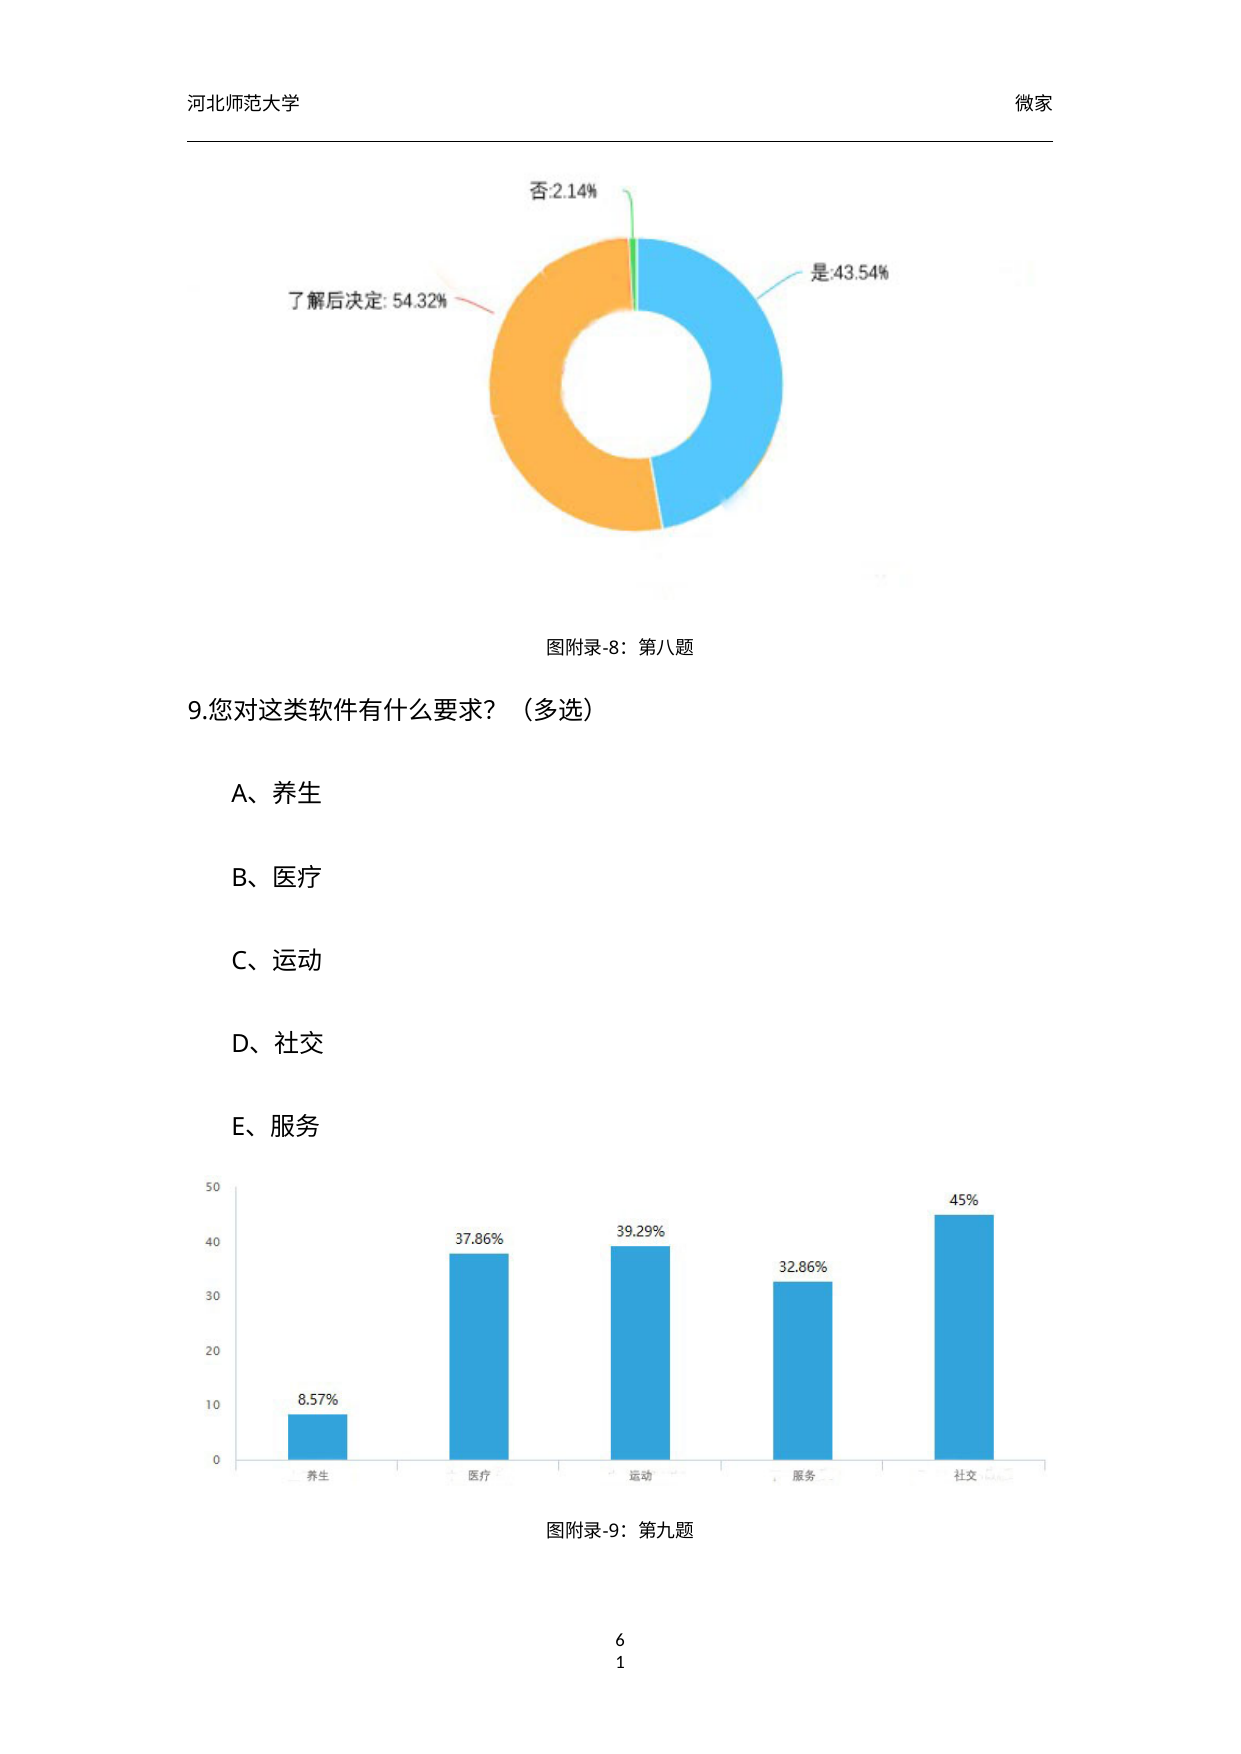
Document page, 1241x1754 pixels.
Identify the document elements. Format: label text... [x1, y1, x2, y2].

text 图附录-8：第八题 [187, 630, 1053, 663]
text A、养生 [187, 759, 1053, 824]
text D、社交 [187, 1009, 1053, 1074]
text 图附录-9：第九题 [187, 1513, 1053, 1546]
text 9.您对这类软件有什么要求？（多选） [187, 676, 1053, 741]
text B、医疗 [187, 843, 1053, 908]
text E、服务 [187, 1092, 1053, 1157]
text C、运动 [187, 926, 1053, 991]
picture [187, 1175, 1053, 1491]
picture [187, 162, 1045, 600]
